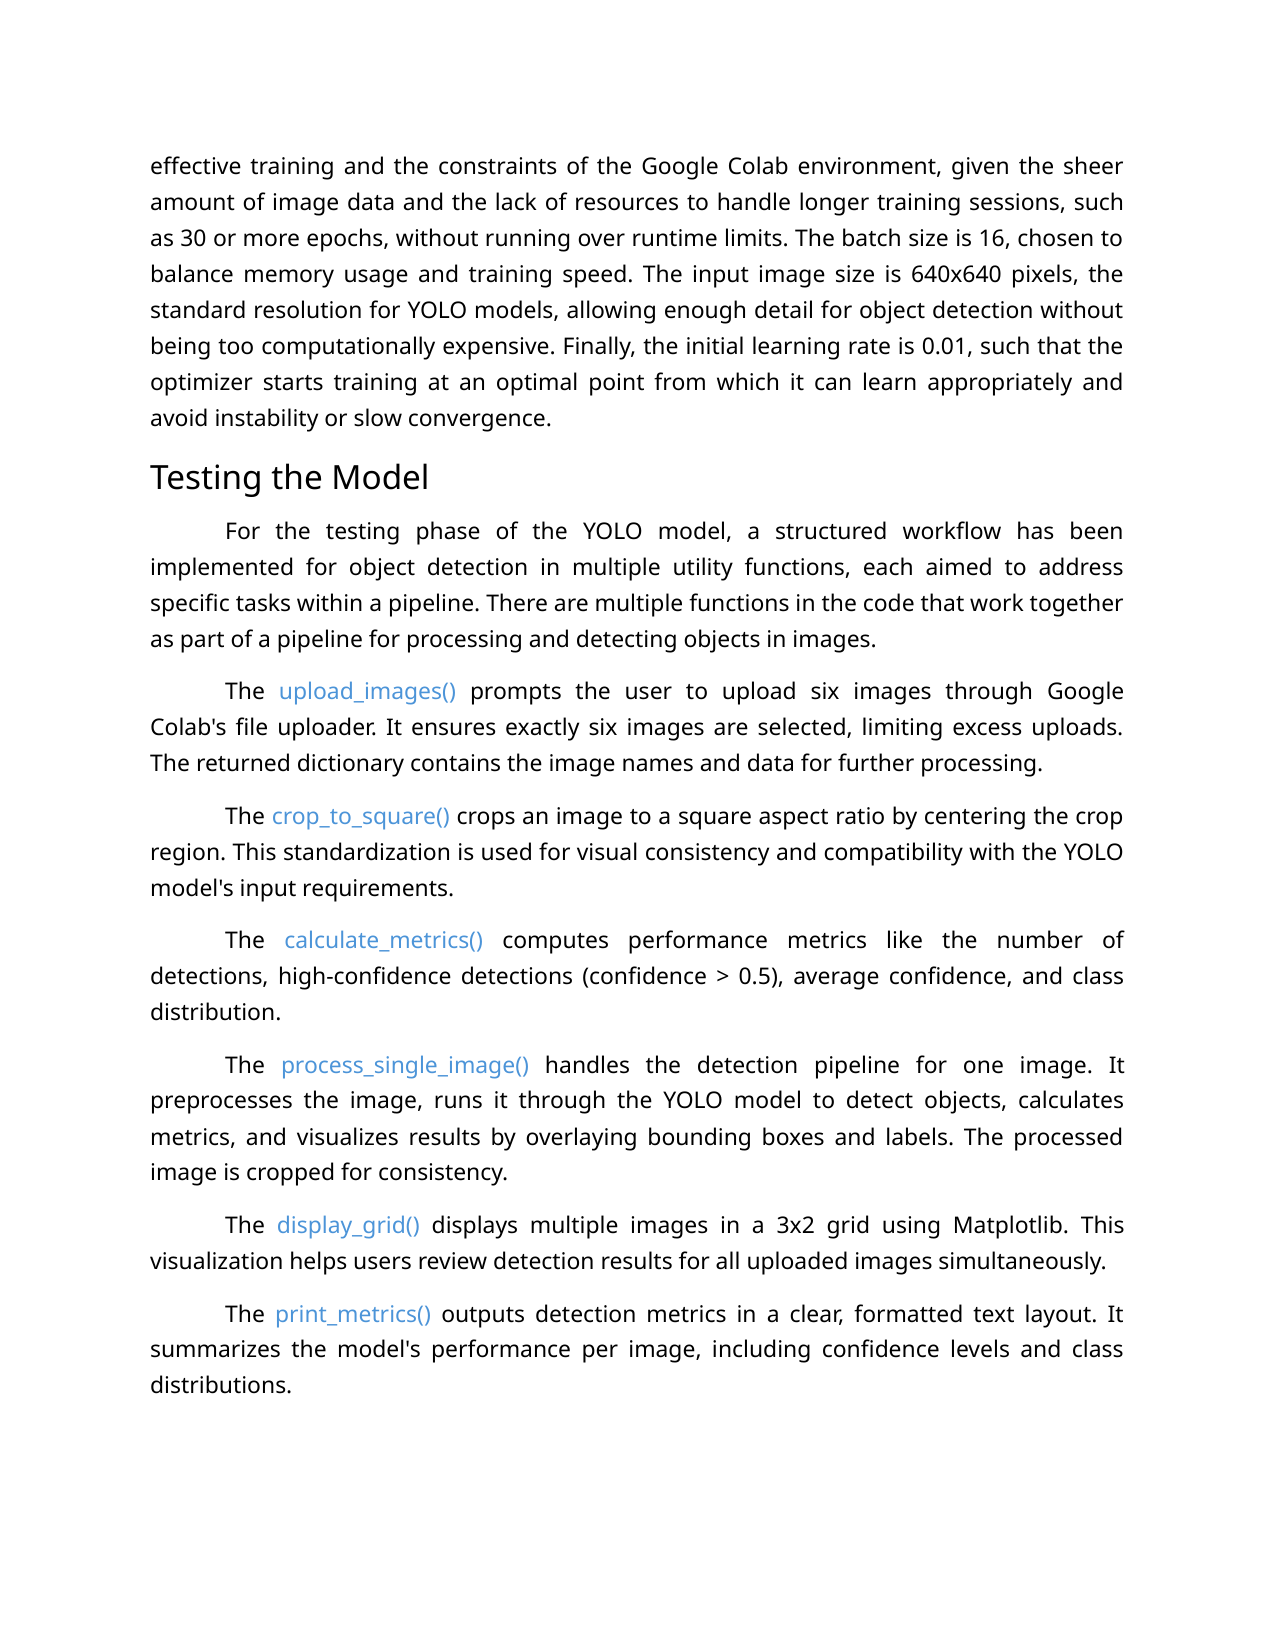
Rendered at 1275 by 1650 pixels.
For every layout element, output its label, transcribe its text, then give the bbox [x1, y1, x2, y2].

text The upload_images() prompts the user to upload six images through Google Colab's file uploader. It ensures exactly six images are selected, limiting excess uploads. The returned dictionary contains the image names and data for further processing. [150, 675, 1125, 778]
text The display_grid() displays multiple images in a 3x2 grid using Matplotlib. This visualization helps users review detection results for all uploaded images simultaneously. [150, 1209, 1125, 1276]
text The process_single_image() handles the detection pipeline for one image. It preprocesses the image, runs it through the YOLO model to detect objects, calculates metrics, and visualizes results by overlaying bounding boxes and labels. The processed image is cropped for consistency. [150, 1048, 1125, 1188]
subtitle Testing the Model [150, 454, 1125, 499]
text For the testing phase of the YOLO model, a structured workflow has been implemented for object detection in multiple utility functions, each aimed to address specific tasks within a pipeline. There are multiple functions in the code that work together as part of a pipeline for processing and detecting objects in images. [150, 515, 1125, 654]
text The calculate_metrics() computes performance metrics like the number of detections, high-confidence detections (confidence > 0.5), average confidence, and class distribution. [150, 924, 1125, 1027]
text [150, 150, 1125, 433]
text The print_metrics() outputs detection metrics in a clear, formatted text layout. It summarizes the model's performance per image, including confidence levels and class distributions. [150, 1297, 1125, 1401]
text The crop_to_square() crops an image to a square aspect ratio by centering the crop region. This standardization is used for visual consistency and compatibility with the YOLO model's input requirements. [150, 799, 1125, 903]
